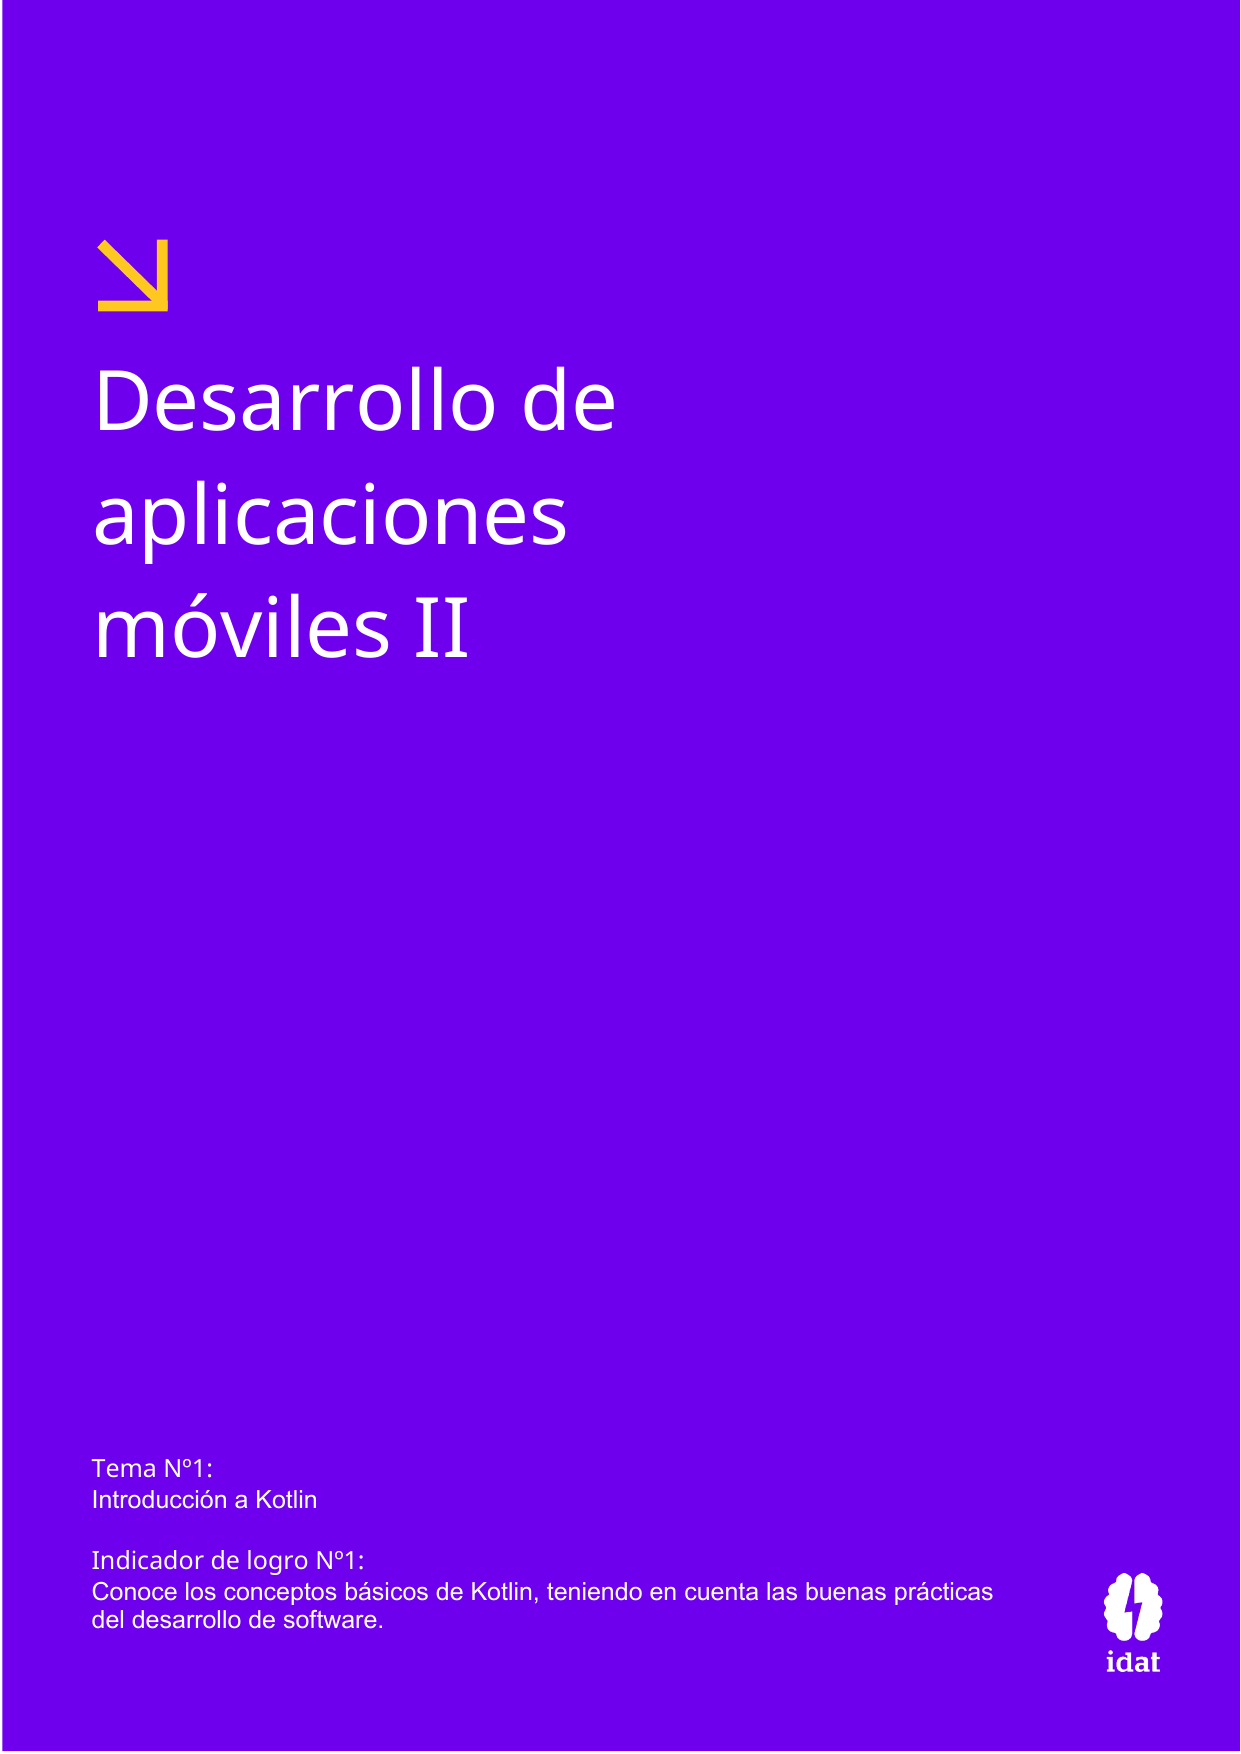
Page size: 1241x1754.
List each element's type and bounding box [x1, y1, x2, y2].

picture [1103, 1573, 1163, 1672]
